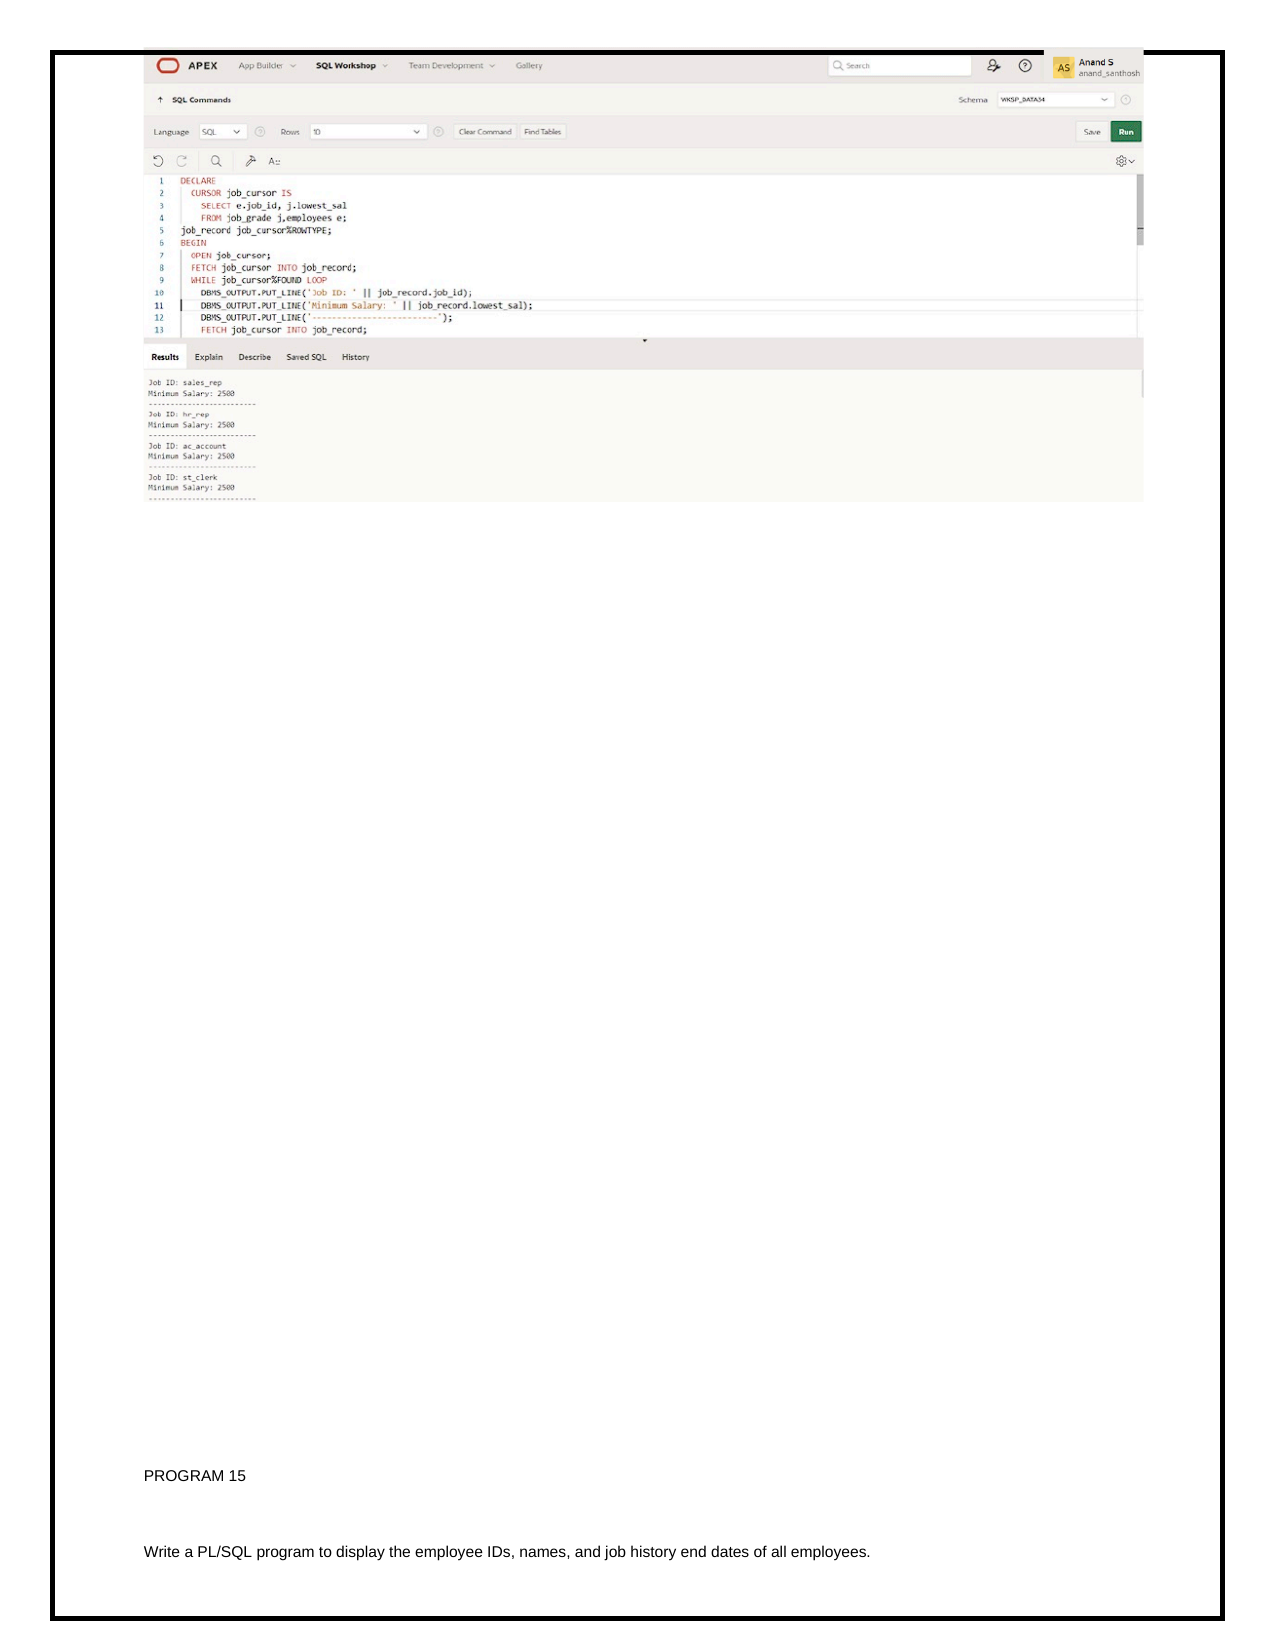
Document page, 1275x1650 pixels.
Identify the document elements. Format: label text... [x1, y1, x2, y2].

text Write a PL/SQL program to display the employee IDs, names, and job history end dates of all employees. [143, 1529, 1144, 1561]
text PROGRAM 15 [143, 1454, 1144, 1485]
picture [143, 47, 1144, 502]
